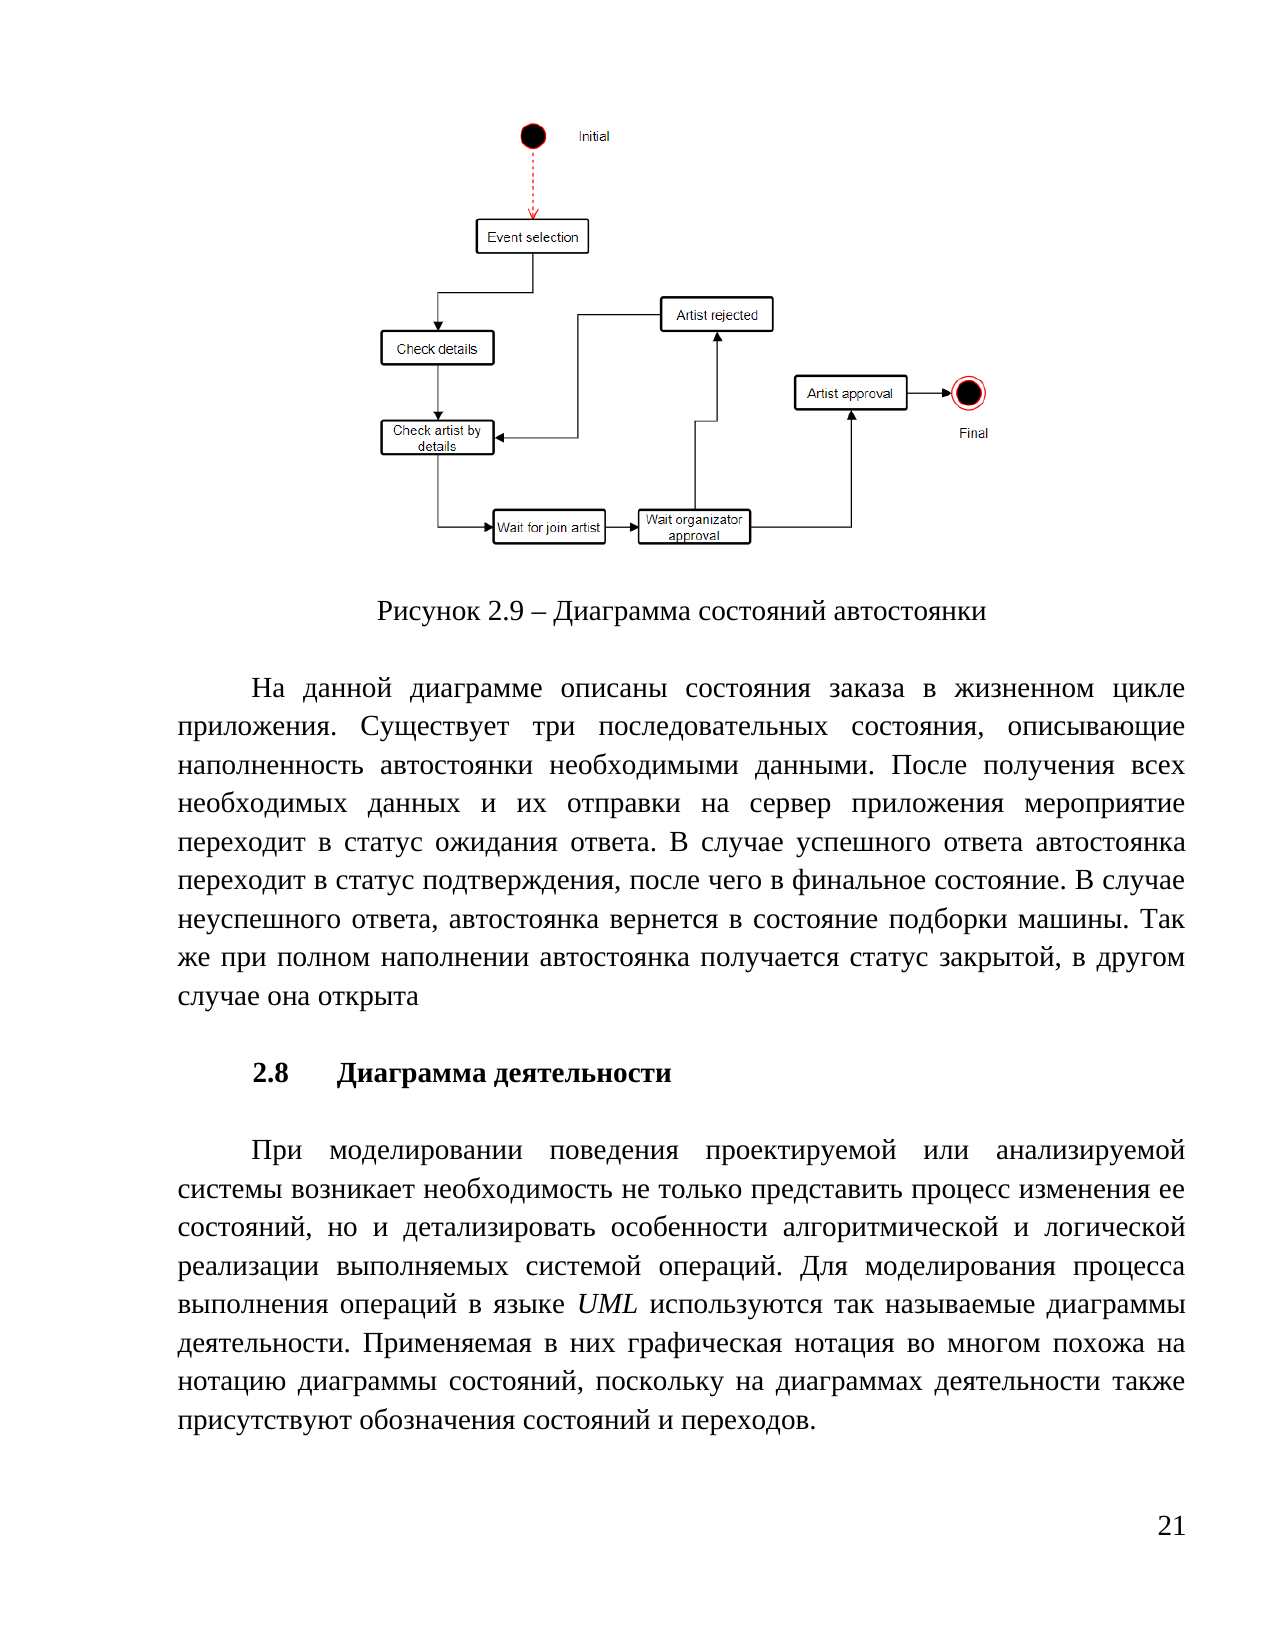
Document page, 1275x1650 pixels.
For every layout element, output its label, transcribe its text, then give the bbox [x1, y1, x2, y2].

text Рисунок 2.9 – Диаграмма состояний автостоянки [177, 593, 1186, 626]
text При моделировании поведения проектируемой или анализируемой системы возникает необходимость не только представить процесс изменения ее состояний, но и детализировать особенности алгоритмической и логической реализации выполняемых системой операций. Для моделирования процесса выполнения операций в языке UML используются так называемые диаграммы деятельности. Применяемая в них графическая нотация во многом похожа на нотацию диаграммы состояний, поскольку на диаграммах деятельности также присутствуют обозначения состояний и переходов. [177, 1132, 1186, 1436]
text На данной диаграмме описаны состояния заказа в жизненном цикле приложения. Существует три последовательных состояния, описывающие наполненность автостоянки необходимыми данными. После получения всех необходимых данных и их отправки на сервер приложения мероприятие переходит в статус ожидания ответа. В случае успешного ответа автостоянка переходит в статус подтверждения, после чего в финальное состояние. В случае неуспешного ответа, автостоянка вернется в состояние подборки машины. Так же при полном наполнении автостоянка получается статус закрытой, в другом случае она открыта [177, 670, 1186, 1012]
picture [371, 118, 992, 549]
subtitle 2.8 Диаграмма деятельности [177, 1055, 1186, 1089]
